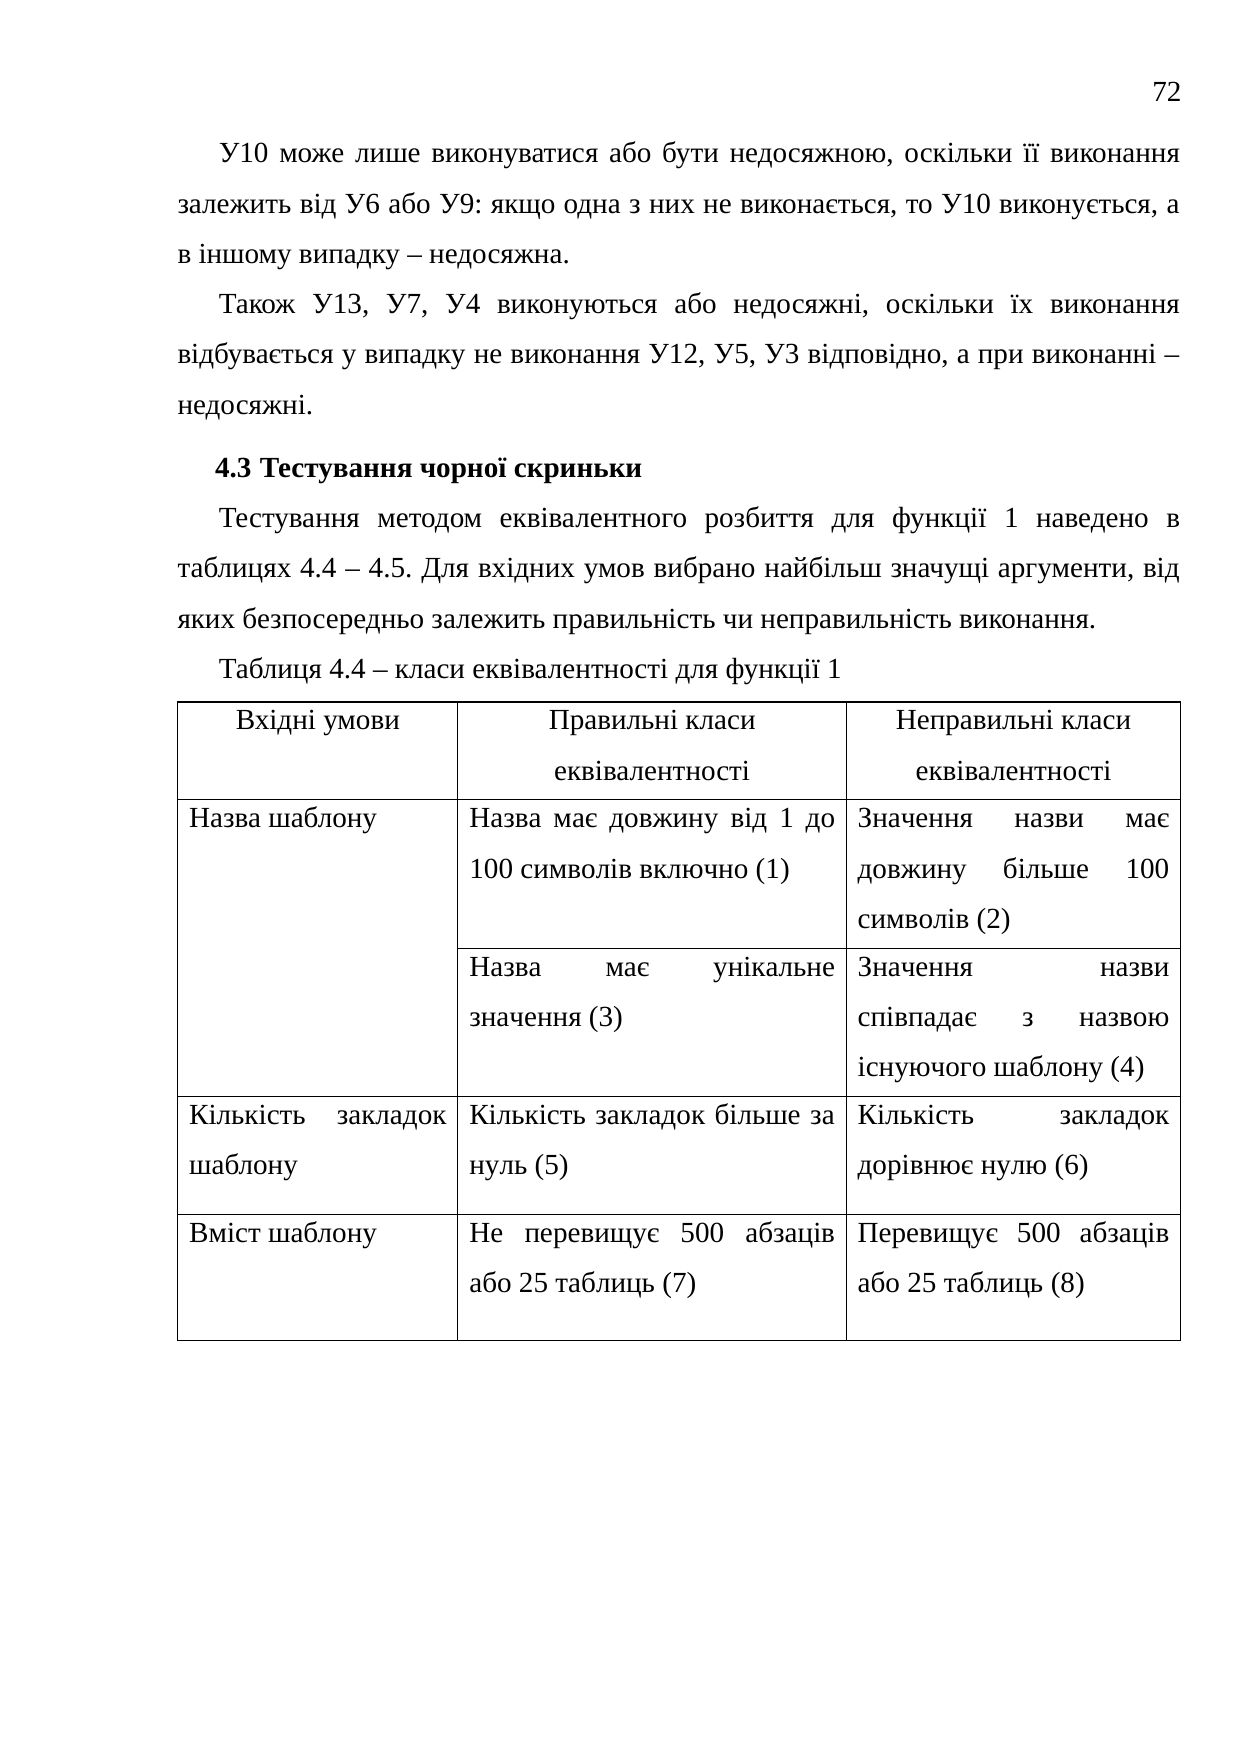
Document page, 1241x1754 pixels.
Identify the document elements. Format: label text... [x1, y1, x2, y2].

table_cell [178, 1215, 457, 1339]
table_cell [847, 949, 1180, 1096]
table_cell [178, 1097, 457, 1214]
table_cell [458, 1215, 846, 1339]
text Тестування методом еквівалентного розбиття для функції 1 наведено в таблицях 4.4 – 4.5. Для вхідних умов вибрано найбільш значущі аргументи, від яких безпосередньо залежить правильність чи неправильність виконання. [177, 500, 1181, 634]
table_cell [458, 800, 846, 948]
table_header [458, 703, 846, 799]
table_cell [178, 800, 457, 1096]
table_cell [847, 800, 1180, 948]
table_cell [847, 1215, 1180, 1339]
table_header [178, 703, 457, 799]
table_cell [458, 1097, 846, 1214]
text У10 може лише виконуватися або бути недосяжною, оскільки її виконання залежить від У6 або У9: якщо одна з них не виконається, то У10 виконується, а в іншому випадку – недосяжна. [177, 135, 1181, 269]
text Таблиця 4.4 – класи еквівалентності для функції 1 [177, 651, 1181, 684]
text Також У13, У7, У4 виконуються або недосяжні, оскільки їх виконання відбувається у випадку не виконання У12, У5, У3 відповідно, а при виконанні – недосяжні. [177, 286, 1181, 421]
subtitle Тестування чорної скриньки [215, 450, 1181, 483]
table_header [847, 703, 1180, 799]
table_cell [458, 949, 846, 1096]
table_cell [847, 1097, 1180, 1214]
